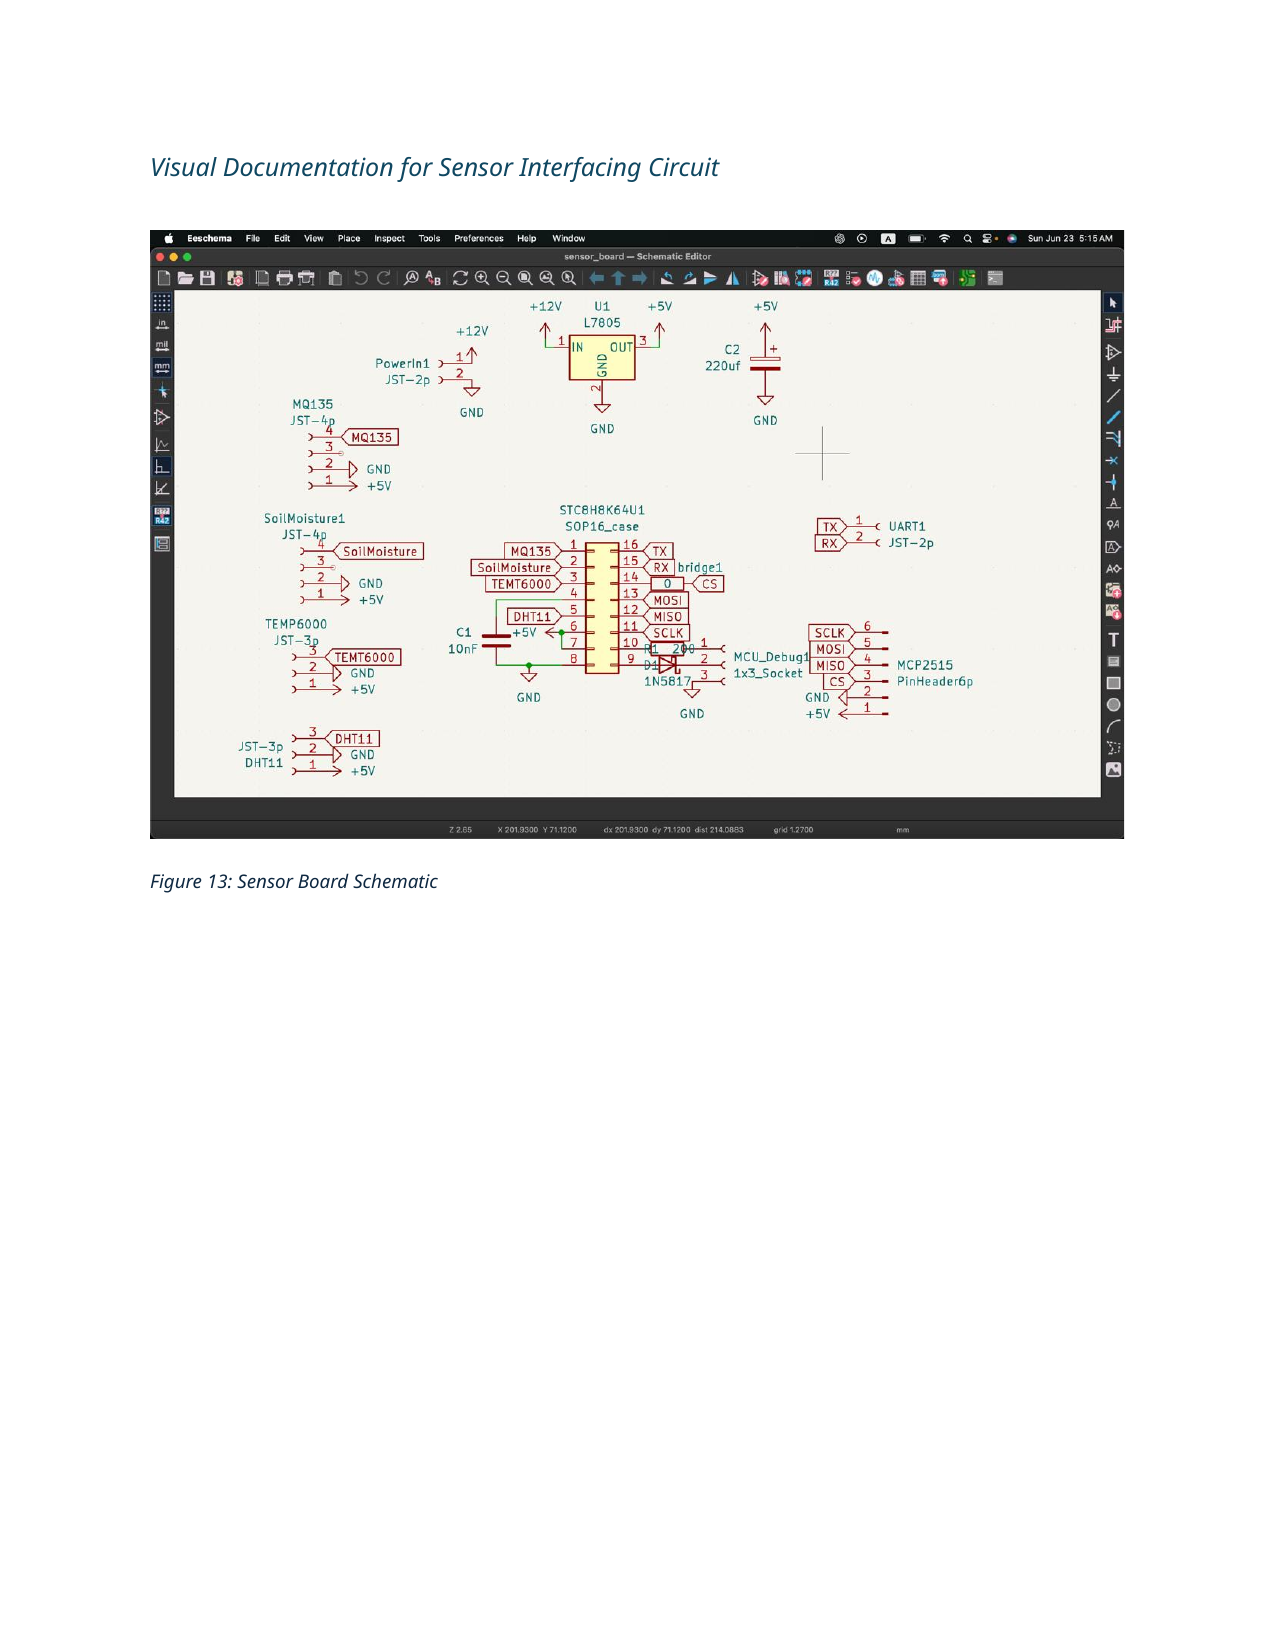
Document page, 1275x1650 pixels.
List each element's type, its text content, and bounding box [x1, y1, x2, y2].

picture [150, 230, 1125, 839]
subtitle Visual Documentation for Sensor Interfacing Circuit [150, 150, 1125, 184]
text Figure 13: Sensor Board Schematic [150, 868, 1125, 893]
